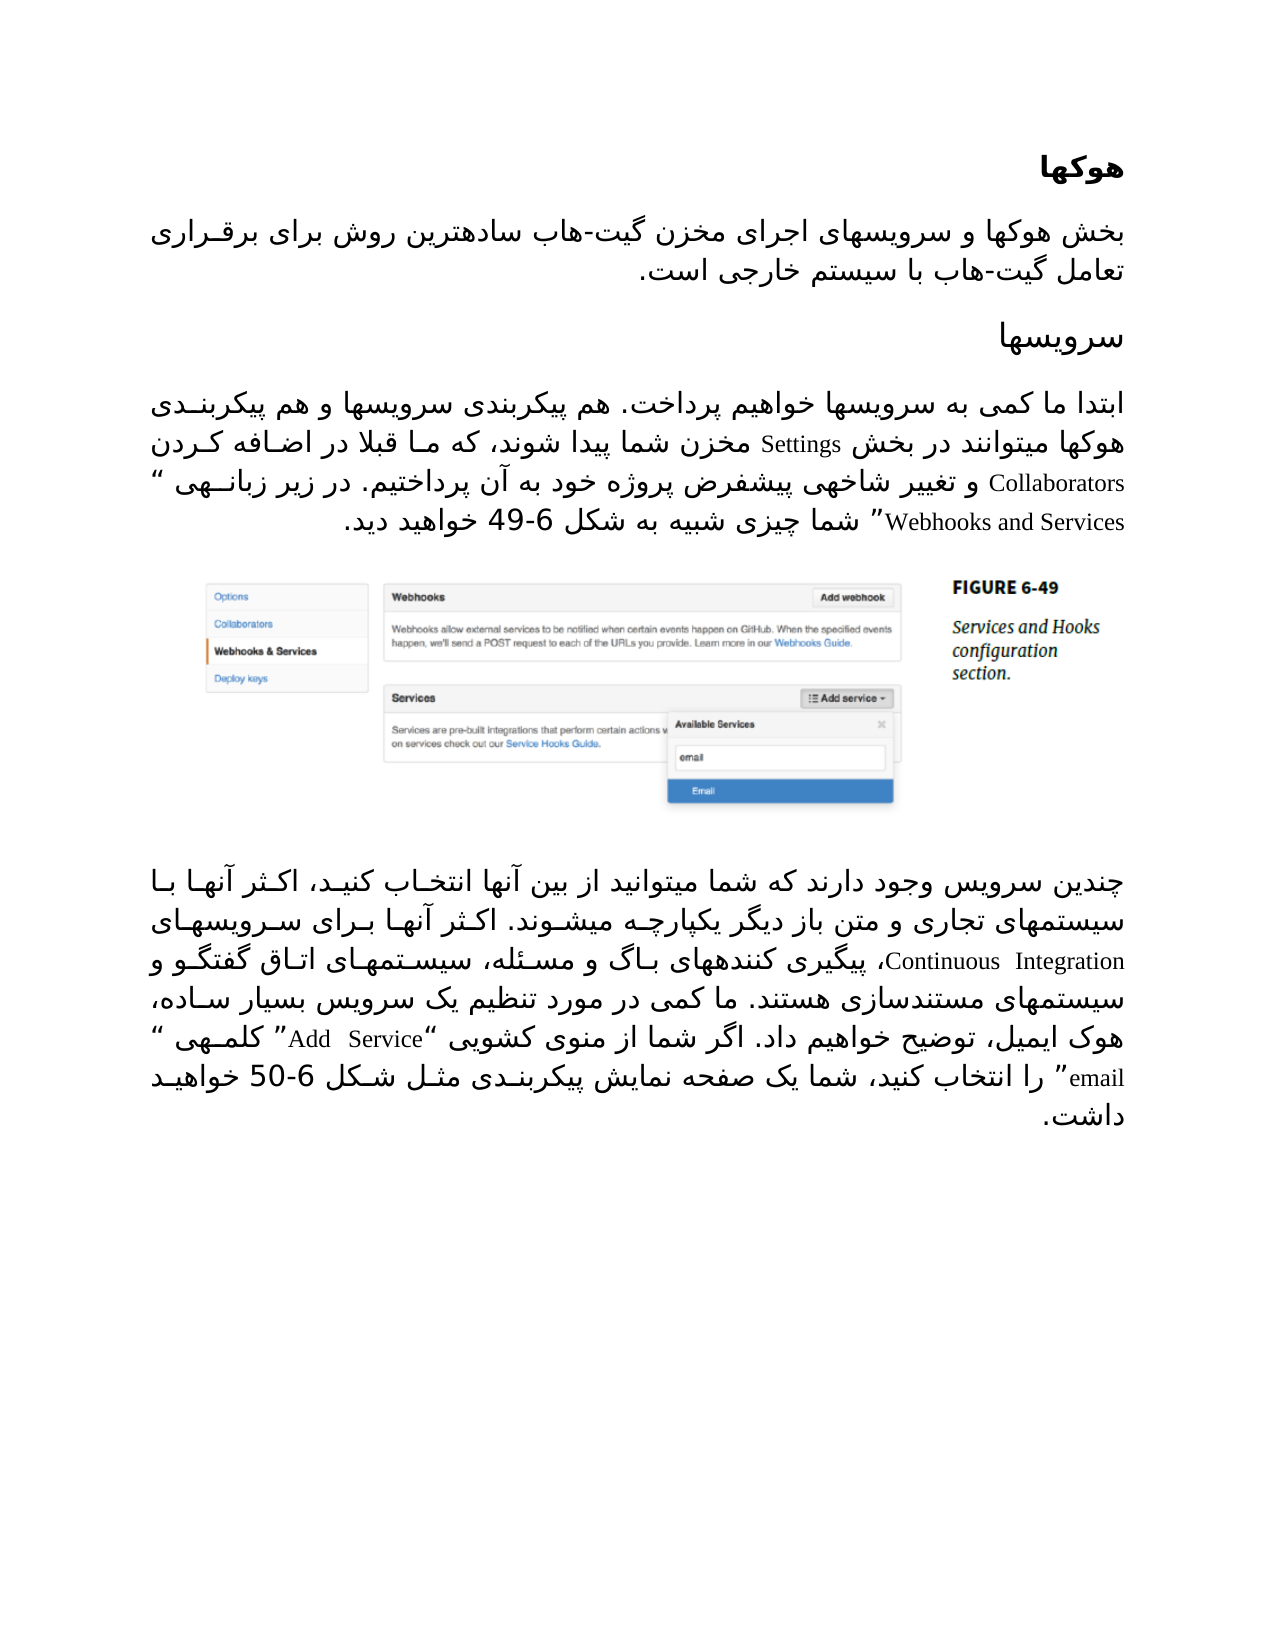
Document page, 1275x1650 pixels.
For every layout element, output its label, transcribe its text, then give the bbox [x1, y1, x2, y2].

text چندین سرویس وجود دارند که شما میتوانید از بین آنها انتخاب کنید، اکثر آنها با سیستمهای تجاری و متن باز دیگر یکپارچه میشوند. اکثر آنها برای سرویسهای Continuous Integration، پیگیری کنندههای باگ و مسئله، سیستمهای اتاق گفتگو و سیستمهای مستندسازی هستند. ما کمی در مورد تنظیم یک سرویس بسیار ساده، هوک ایمیل، توضیح خواهیم داد. اگر شما از منوی کشویی “Add Service” کلمهی “email” را انتخاب کنید، شما یک صفحه نمایش پیکربندی مثل شکل 6-50 خواهید داشت. [150, 864, 1125, 1132]
text ابتدا ما کمی به سرویسها خواهیم پرداخت. هم پیکربندی سرویسها و هم پیکربندی هوکها میتوانند در بخش Settings مخزن شما پیدا شوند، که ما قبلا در اضافه کردن Collaborators و تغییر شاخهی پیشفرض پروژه خود به آن پرداختیم. در زیر زبانهی “Webhooks and Services” شما چیزی شبیه به شکل 6-49 خواهید دید. [150, 386, 1125, 537]
text سرویسها [150, 317, 1125, 356]
text بخش هوکها و سرویسهای اجرای مخزن گیت-هاب سادهترین روش برای برقراری تعامل گیت-هاب با سیستم خارجی است. [150, 214, 1125, 287]
text هوکها [150, 150, 1125, 184]
